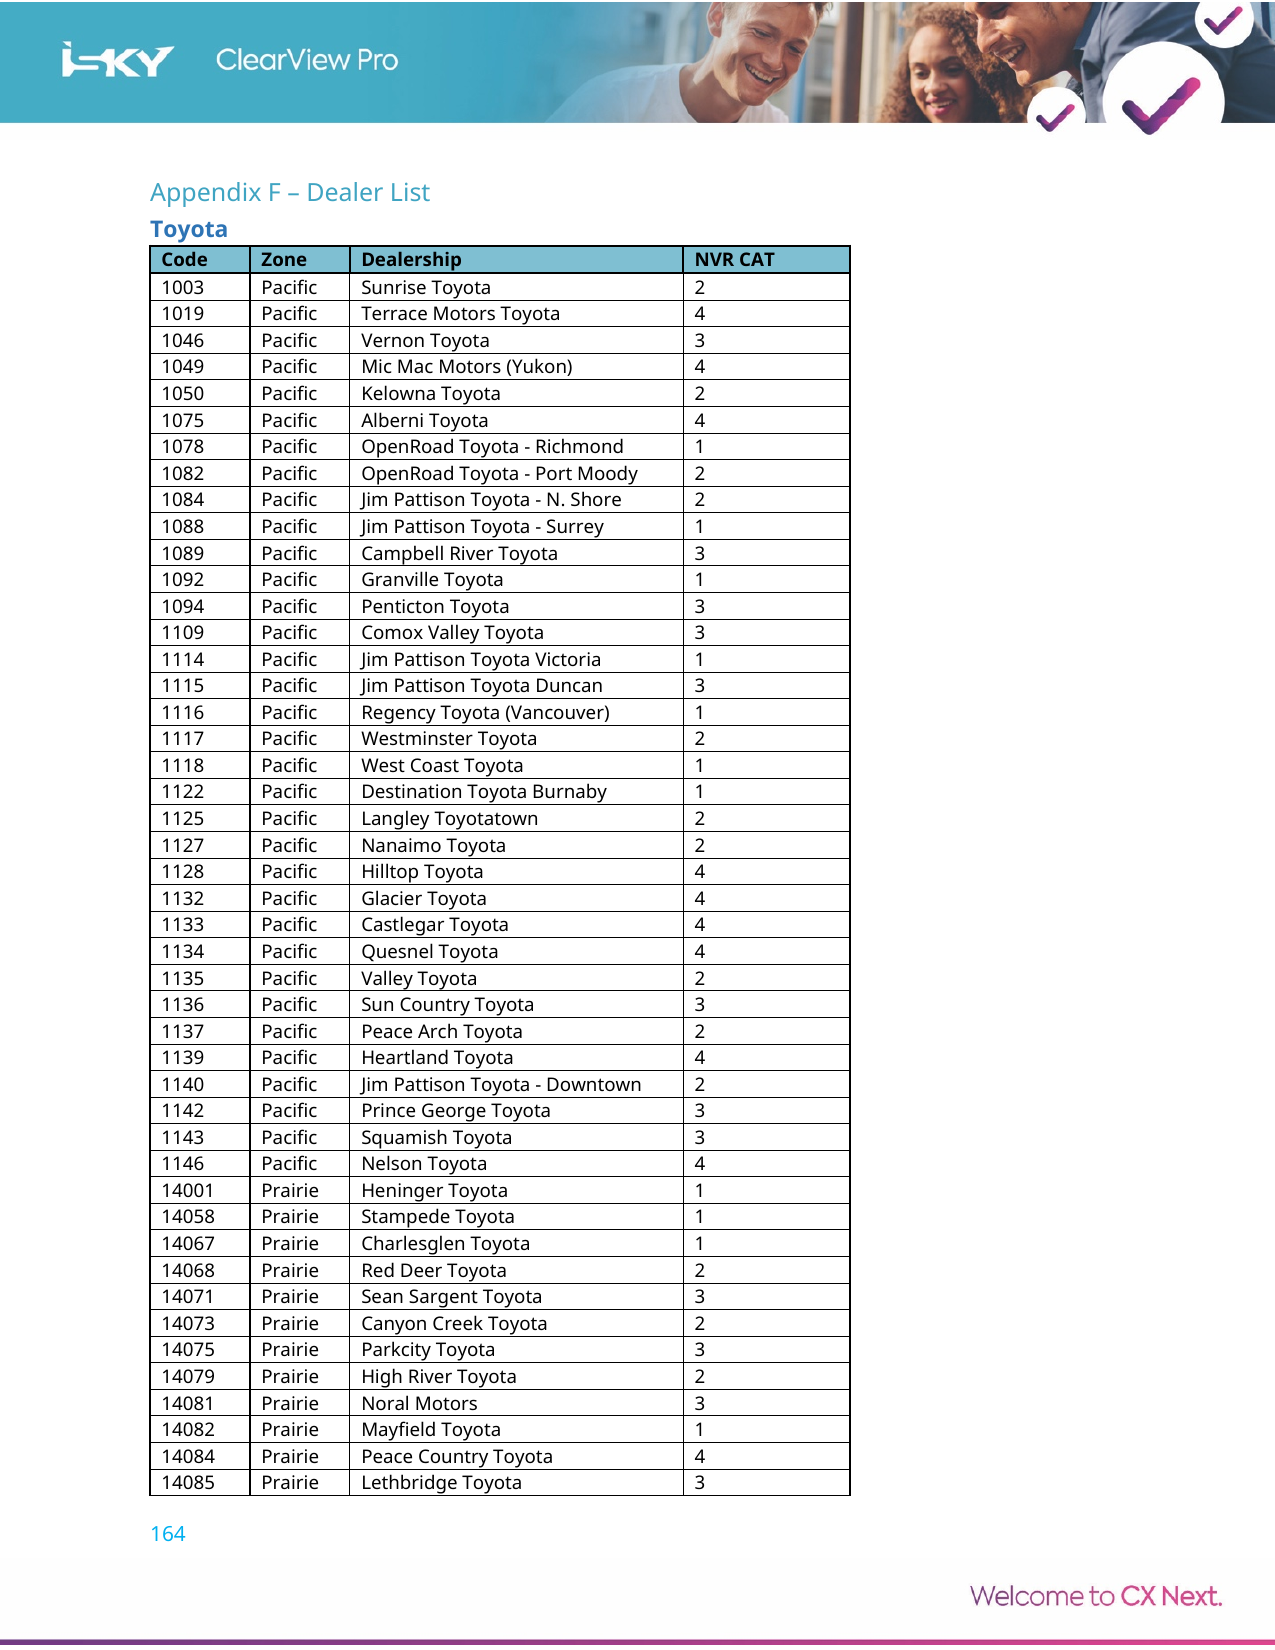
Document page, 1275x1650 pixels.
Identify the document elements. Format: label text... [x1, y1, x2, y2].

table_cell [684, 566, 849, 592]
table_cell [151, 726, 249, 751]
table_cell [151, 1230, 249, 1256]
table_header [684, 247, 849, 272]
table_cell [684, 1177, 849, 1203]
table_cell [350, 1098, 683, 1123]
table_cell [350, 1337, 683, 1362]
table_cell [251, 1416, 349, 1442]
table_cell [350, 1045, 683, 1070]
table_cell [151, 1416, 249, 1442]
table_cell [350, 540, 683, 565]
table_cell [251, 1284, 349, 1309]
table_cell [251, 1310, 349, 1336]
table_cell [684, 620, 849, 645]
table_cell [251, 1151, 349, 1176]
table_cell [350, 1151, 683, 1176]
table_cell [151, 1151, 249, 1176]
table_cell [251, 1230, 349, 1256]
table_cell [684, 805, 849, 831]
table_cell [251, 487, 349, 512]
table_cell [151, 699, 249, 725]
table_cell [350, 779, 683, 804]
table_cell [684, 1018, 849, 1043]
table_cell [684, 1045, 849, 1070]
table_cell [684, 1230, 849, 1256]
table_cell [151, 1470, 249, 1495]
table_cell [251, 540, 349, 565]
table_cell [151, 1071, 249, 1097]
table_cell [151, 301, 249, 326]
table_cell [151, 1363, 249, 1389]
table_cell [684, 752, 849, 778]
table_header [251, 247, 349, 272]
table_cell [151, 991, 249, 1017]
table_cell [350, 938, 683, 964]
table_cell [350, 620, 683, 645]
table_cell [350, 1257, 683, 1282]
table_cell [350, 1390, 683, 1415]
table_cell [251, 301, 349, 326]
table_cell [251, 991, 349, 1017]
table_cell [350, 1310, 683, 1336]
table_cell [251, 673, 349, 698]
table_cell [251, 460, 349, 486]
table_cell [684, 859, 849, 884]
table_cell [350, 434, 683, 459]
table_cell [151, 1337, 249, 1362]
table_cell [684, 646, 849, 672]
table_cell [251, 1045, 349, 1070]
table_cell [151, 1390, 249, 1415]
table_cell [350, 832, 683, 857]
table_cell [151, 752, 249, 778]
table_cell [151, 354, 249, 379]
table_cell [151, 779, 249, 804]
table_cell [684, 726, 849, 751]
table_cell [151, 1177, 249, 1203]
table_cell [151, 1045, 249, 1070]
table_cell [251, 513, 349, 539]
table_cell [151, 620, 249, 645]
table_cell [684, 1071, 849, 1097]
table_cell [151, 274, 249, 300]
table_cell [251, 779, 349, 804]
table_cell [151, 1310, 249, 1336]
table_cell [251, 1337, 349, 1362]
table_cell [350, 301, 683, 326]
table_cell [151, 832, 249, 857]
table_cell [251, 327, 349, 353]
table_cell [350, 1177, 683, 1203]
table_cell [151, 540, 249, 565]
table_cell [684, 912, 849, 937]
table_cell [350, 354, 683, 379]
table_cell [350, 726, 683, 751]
subtitle Toyota [150, 213, 1125, 244]
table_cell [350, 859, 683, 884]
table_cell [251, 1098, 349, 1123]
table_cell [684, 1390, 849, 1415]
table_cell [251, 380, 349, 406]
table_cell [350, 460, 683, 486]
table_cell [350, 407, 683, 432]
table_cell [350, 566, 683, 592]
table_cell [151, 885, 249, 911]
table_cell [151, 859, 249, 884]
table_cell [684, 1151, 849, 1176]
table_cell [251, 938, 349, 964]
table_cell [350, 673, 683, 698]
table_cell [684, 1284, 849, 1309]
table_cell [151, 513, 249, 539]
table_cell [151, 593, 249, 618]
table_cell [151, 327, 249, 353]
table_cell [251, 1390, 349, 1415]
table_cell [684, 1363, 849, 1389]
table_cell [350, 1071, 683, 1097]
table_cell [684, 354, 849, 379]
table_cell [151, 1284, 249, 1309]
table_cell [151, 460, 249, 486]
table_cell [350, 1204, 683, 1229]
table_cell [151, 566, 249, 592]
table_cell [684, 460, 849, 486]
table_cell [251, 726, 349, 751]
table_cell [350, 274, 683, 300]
picture [0, 2, 1275, 140]
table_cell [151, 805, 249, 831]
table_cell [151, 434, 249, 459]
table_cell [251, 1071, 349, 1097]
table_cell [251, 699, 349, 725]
list Appendix F – Dealer List [150, 175, 1125, 209]
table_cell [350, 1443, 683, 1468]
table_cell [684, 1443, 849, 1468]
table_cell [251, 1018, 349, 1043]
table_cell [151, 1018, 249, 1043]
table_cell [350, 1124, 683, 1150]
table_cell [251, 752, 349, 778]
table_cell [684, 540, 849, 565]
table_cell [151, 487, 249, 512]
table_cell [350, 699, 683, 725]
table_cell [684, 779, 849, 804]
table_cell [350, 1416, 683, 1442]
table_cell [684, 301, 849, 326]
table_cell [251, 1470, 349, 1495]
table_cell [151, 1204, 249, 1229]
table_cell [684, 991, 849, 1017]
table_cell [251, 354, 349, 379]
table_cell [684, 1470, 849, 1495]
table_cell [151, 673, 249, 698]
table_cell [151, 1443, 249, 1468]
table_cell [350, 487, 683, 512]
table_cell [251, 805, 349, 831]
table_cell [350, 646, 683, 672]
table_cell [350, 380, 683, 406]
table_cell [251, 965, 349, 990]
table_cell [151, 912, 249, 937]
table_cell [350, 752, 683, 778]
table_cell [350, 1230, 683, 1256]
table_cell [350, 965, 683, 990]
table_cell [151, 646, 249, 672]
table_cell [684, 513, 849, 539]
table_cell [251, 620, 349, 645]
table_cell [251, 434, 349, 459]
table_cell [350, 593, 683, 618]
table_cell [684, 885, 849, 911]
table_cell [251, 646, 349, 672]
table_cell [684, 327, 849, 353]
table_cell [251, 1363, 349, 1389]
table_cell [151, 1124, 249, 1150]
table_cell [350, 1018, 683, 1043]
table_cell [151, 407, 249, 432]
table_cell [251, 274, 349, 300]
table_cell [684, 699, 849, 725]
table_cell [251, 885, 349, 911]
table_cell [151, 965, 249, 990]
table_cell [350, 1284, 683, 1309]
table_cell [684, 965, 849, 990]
picture [0, 1558, 1275, 1645]
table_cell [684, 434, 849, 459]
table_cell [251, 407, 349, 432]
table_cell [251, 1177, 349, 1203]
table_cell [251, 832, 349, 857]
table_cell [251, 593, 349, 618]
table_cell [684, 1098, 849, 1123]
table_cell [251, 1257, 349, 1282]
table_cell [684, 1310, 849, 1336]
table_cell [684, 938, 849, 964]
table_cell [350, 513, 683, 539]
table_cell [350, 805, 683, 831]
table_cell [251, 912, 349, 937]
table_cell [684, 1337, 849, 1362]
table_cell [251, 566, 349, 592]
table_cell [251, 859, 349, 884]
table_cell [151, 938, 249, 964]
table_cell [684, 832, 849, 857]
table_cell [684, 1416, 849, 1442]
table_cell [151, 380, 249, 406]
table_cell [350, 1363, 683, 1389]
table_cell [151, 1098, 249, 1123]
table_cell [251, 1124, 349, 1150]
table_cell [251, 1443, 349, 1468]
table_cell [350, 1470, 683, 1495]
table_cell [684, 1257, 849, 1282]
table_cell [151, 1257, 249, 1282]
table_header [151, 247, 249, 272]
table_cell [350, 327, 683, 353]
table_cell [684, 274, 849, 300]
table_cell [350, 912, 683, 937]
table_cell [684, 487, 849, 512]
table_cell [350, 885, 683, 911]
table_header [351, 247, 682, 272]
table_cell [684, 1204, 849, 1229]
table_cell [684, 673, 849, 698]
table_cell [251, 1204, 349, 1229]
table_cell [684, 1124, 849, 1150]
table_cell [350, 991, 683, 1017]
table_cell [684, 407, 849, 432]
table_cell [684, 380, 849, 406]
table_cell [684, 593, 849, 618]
